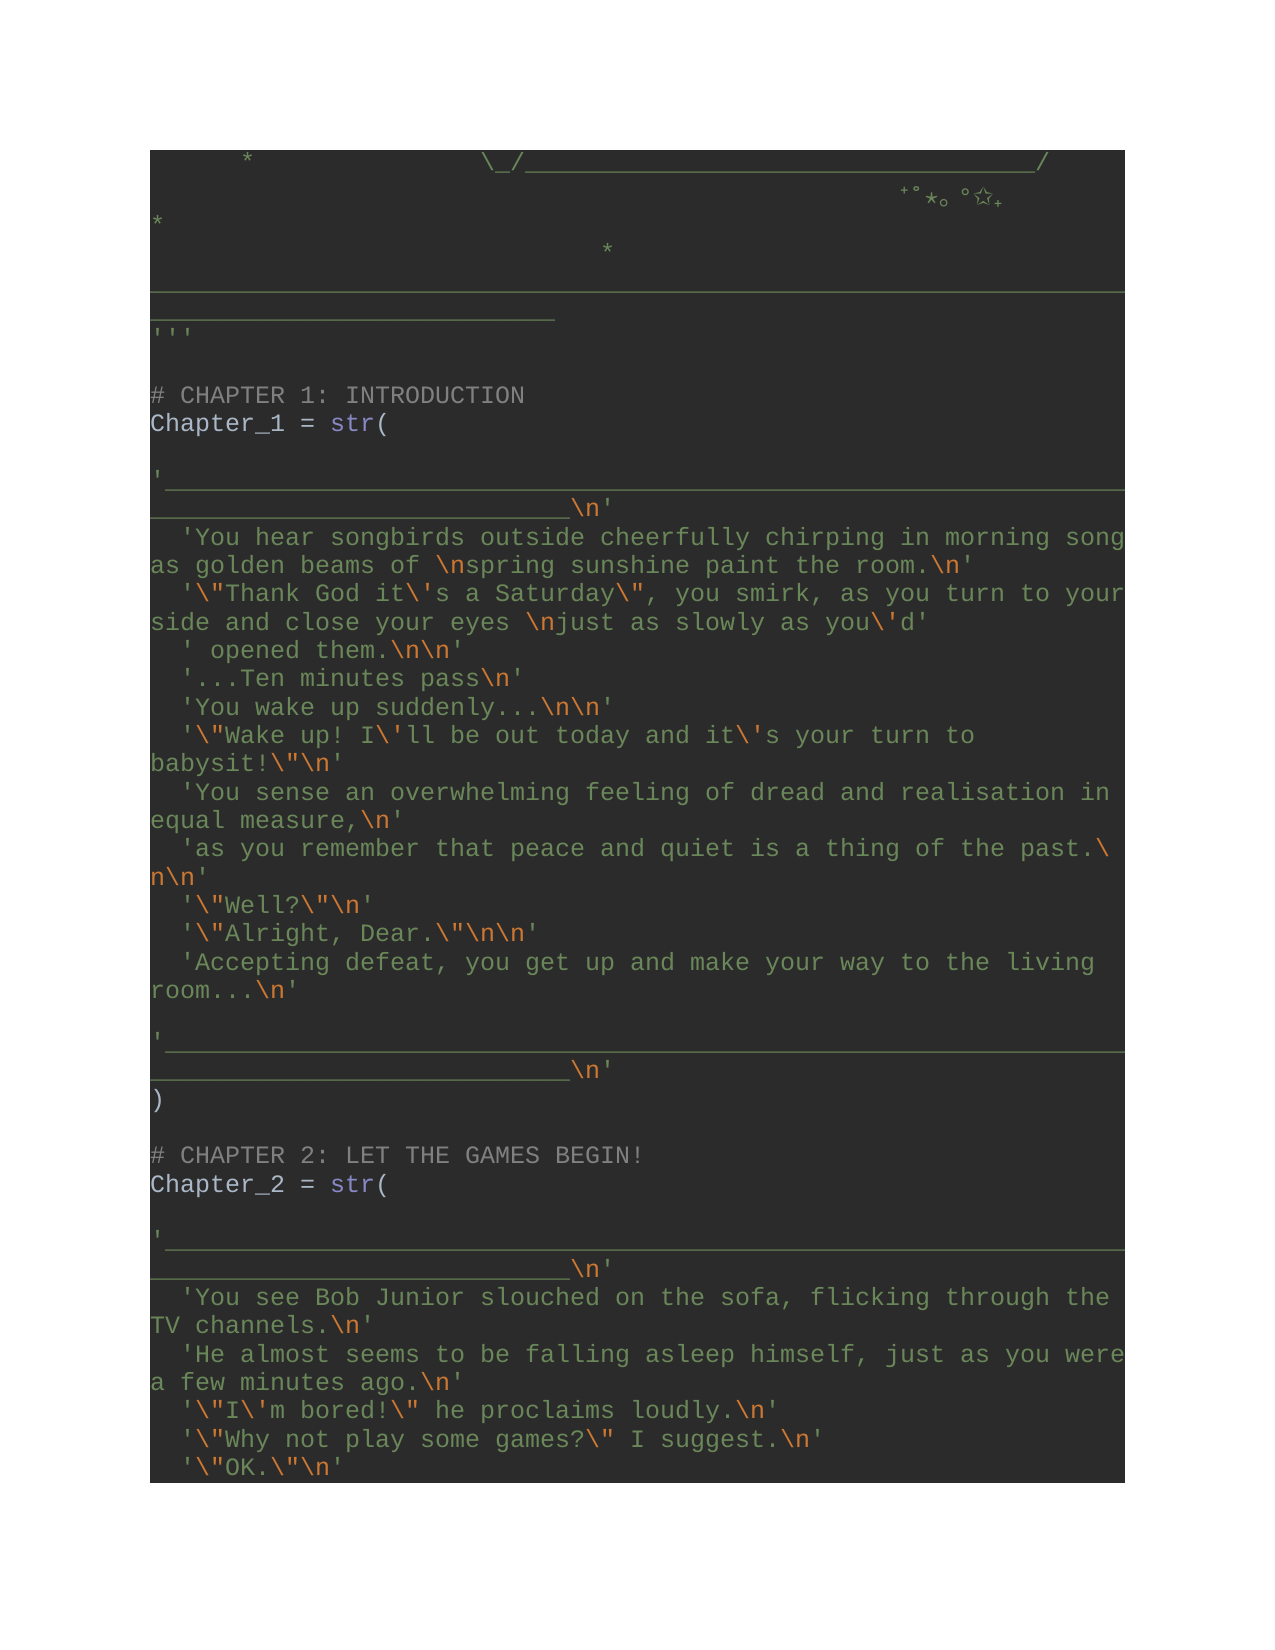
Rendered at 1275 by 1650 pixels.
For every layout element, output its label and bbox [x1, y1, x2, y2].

text [150, 150, 1125, 292]
text [150, 293, 1125, 1483]
